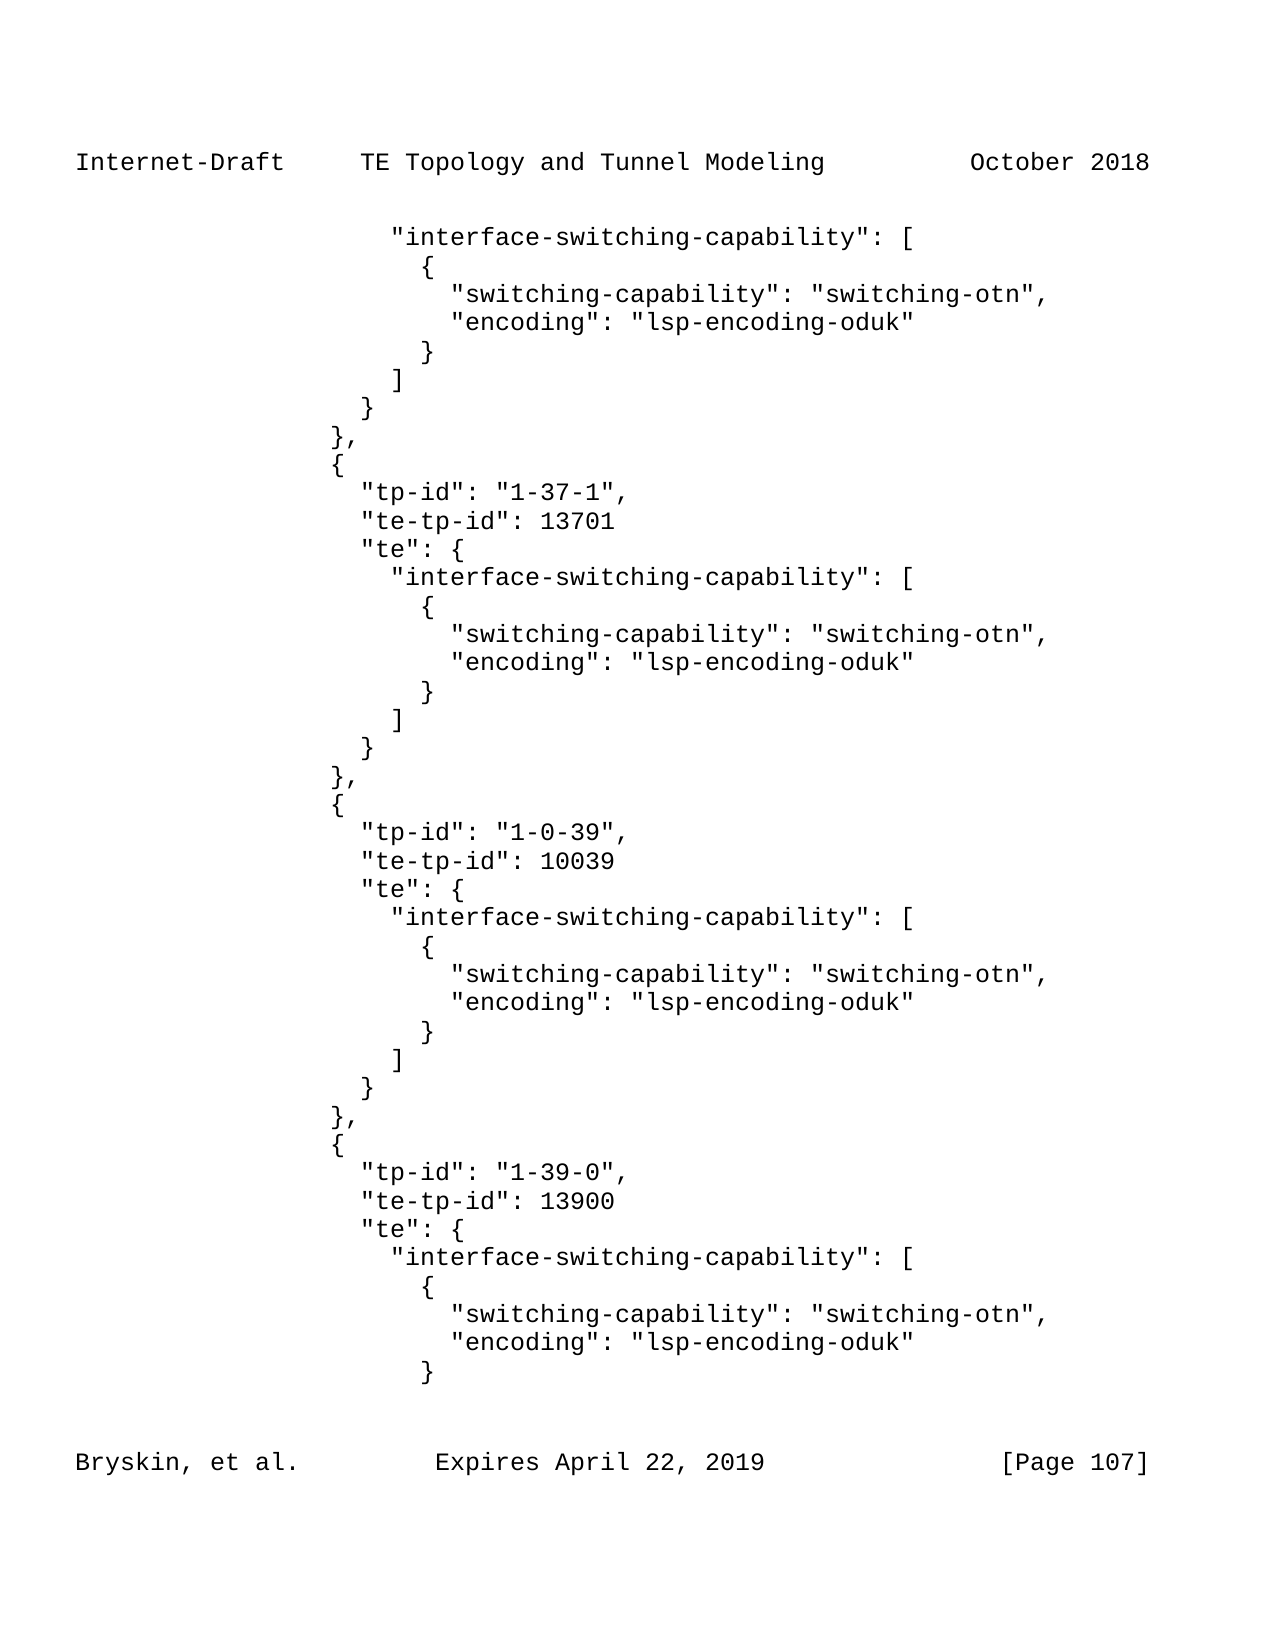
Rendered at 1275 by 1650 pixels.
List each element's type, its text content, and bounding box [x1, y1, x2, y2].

text "encoding": "lsp-encoding-oduk" [120, 650, 1158, 678]
text "te": { [120, 877, 1158, 905]
text }, [120, 1103, 1158, 1132]
text "tp-id": "1-37-1", [120, 480, 1158, 508]
text "tp-id": "1-0-39", [120, 820, 1158, 848]
text { [120, 1132, 1158, 1160]
text } [120, 735, 1158, 763]
text "interface-switching-capability": [ [120, 1245, 1158, 1273]
text { [120, 792, 1158, 820]
text ] [120, 1047, 1158, 1075]
text "te-tp-id": 10039 [120, 848, 1158, 877]
text ] [120, 707, 1158, 735]
text { [120, 253, 1158, 282]
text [120, 1302, 1158, 1330]
text { [120, 933, 1158, 962]
text "switching-capability": "switching-otn", [120, 282, 1158, 310]
text } [120, 338, 1158, 367]
text { [120, 452, 1158, 480]
text } [120, 1358, 1158, 1387]
text "te-tp-id": 13701 [120, 508, 1158, 537]
text }, [120, 763, 1158, 792]
text "te-tp-id": 13900 [120, 1188, 1158, 1217]
text "interface-switching-capability": [ [120, 225, 1158, 253]
text "tp-id": "1-39-0", [120, 1160, 1158, 1188]
text "switching-capability": "switching-otn", [120, 962, 1158, 990]
text "interface-switching-capability": [ [120, 565, 1158, 593]
text "interface-switching-capability": [ [120, 905, 1158, 933]
text "switching-capability": "switching-otn", [120, 622, 1158, 650]
text "encoding": "lsp-encoding-oduk" [120, 1330, 1158, 1358]
text "te": { [120, 1217, 1158, 1245]
text { [120, 593, 1158, 622]
text } [120, 1075, 1158, 1103]
text } [120, 1018, 1158, 1047]
text "encoding": "lsp-encoding-oduk" [120, 990, 1158, 1018]
text }, [120, 423, 1158, 452]
text { [120, 1273, 1158, 1302]
text "encoding": "lsp-encoding-oduk" [120, 310, 1158, 338]
text } [120, 395, 1158, 423]
text "te": { [120, 537, 1158, 565]
text ] [120, 367, 1158, 395]
text } [120, 678, 1158, 707]
